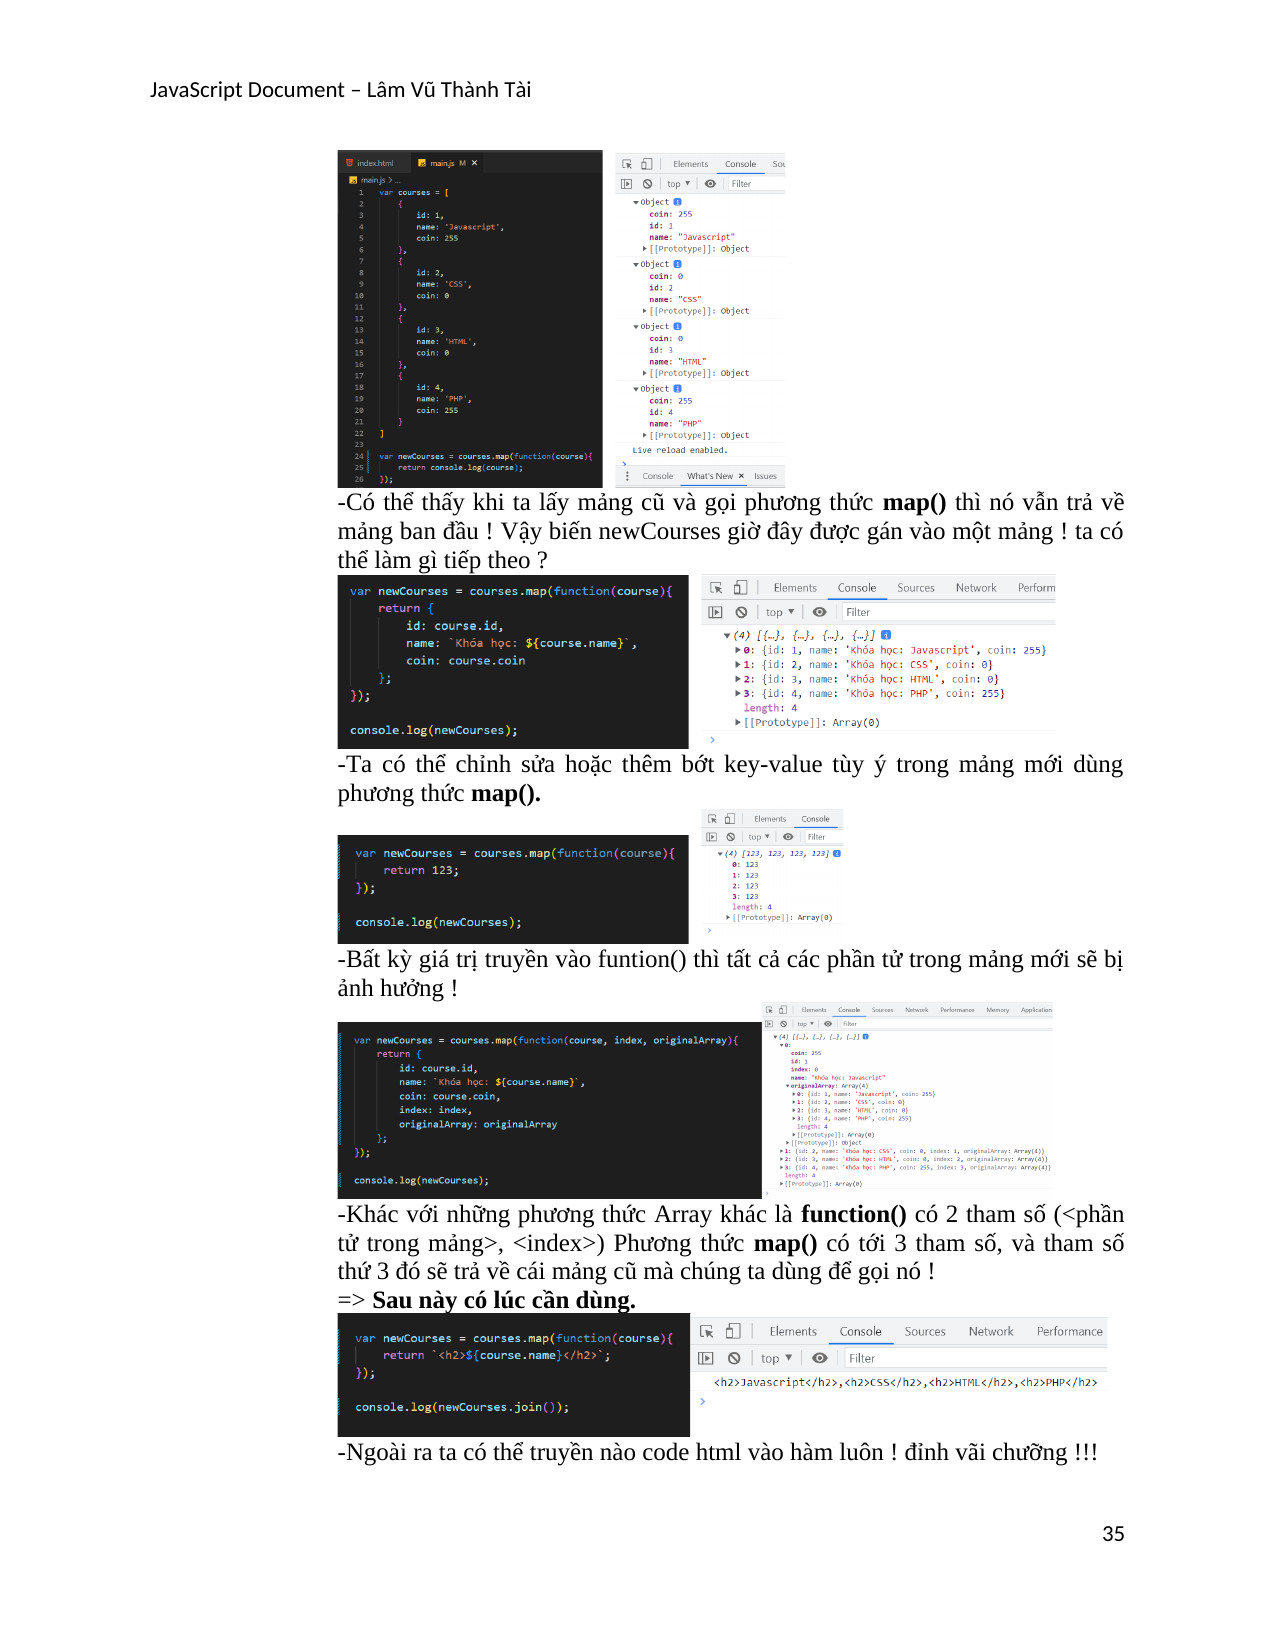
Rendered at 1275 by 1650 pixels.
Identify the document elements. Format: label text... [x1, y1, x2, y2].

picture [701, 573, 1056, 749]
picture [701, 806, 844, 944]
list -Khác với những phương thức Array khác là function() có 2 tham số (<phần tử trong mảng>, <index>) Phương thức map() có tới 3 tham số, và tham số thứ 3 đó sẽ trả về cái mảng cũ mà chúng ta dùng để gọi nó ! [337, 1199, 1125, 1285]
list => Sau này có lúc cần dùng. [337, 1285, 1125, 1314]
list -Có thể thấy khi ta lấy mảng cũ và gọi phương thức map() thì nó vẫn trả về mảng ban đầu ! Vậy biến newCourses giờ đây được gán vào một mảng ! ta có thể làm gì tiếp theo ? [337, 487, 1125, 574]
picture [337, 1001, 1054, 1199]
picture [337, 1313, 1108, 1437]
picture [337, 150, 603, 488]
picture [337, 835, 689, 944]
picture [337, 575, 689, 749]
list -Ta có thể chỉnh sửa hoặc thêm bớt key-value tùy ý trong mảng mới dùng phương thức map(). [337, 749, 1125, 806]
list -Ngoài ra ta có thể truyền nào code html vào hàm luôn ! đỉnh vãi chưỡng !!! [337, 1437, 1125, 1466]
picture [615, 150, 786, 488]
list -Bất kỳ giá trị truyền vào funtion() thì tất cả các phần tử trong mảng mới sẽ bị ảnh hưởng ! [337, 944, 1125, 1001]
